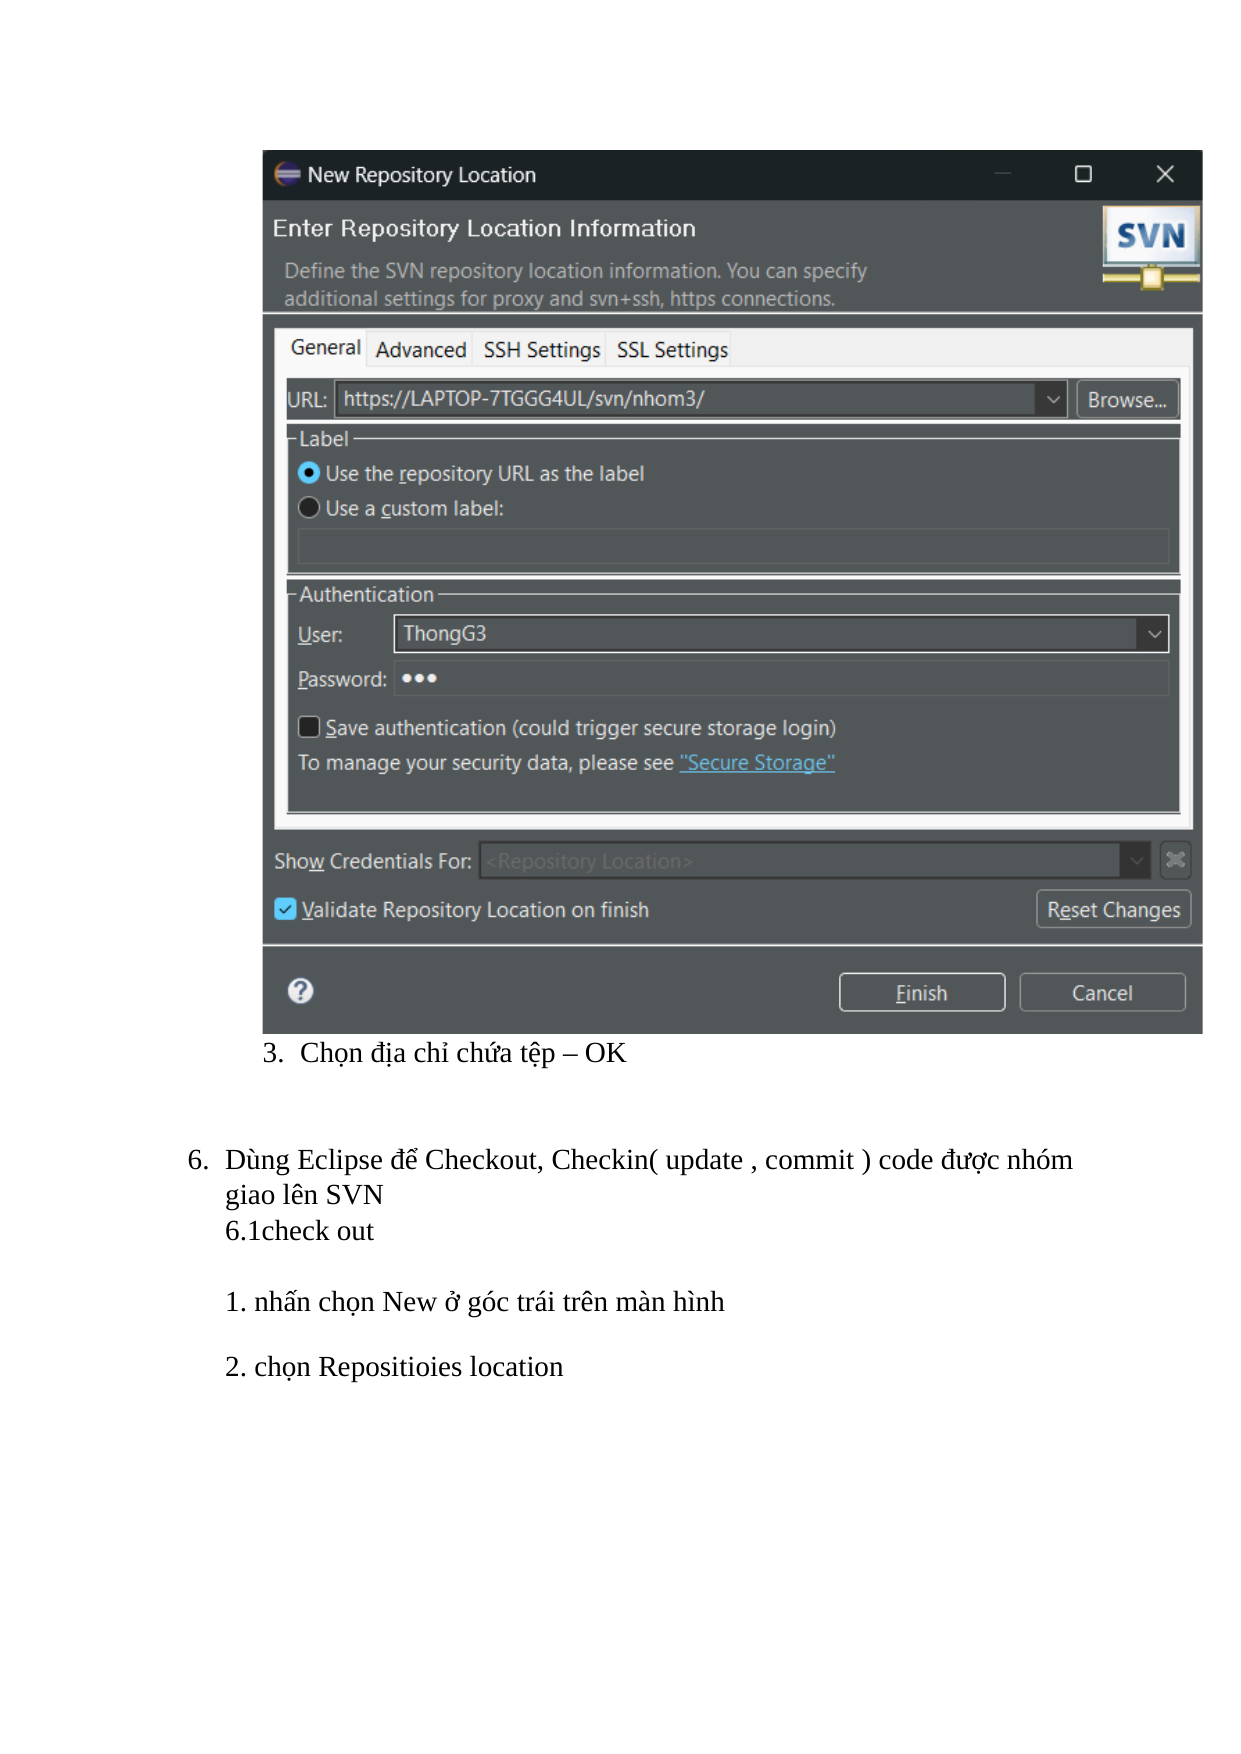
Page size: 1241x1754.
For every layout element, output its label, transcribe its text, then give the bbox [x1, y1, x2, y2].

text 1. nhấn chọn New ở góc trái trên màn hình [225, 1284, 1090, 1317]
text 6.1check out [225, 1213, 1090, 1246]
text 2. chọn Repositioies location [225, 1349, 1090, 1383]
picture [262, 150, 1203, 1034]
list Chọn địa chỉ chứa tệp – OK [262, 1035, 1090, 1069]
list Dùng Eclipse để Checkout, Checkin( update , commit ) code được nhóm giao lên SVN [187, 1142, 1090, 1211]
